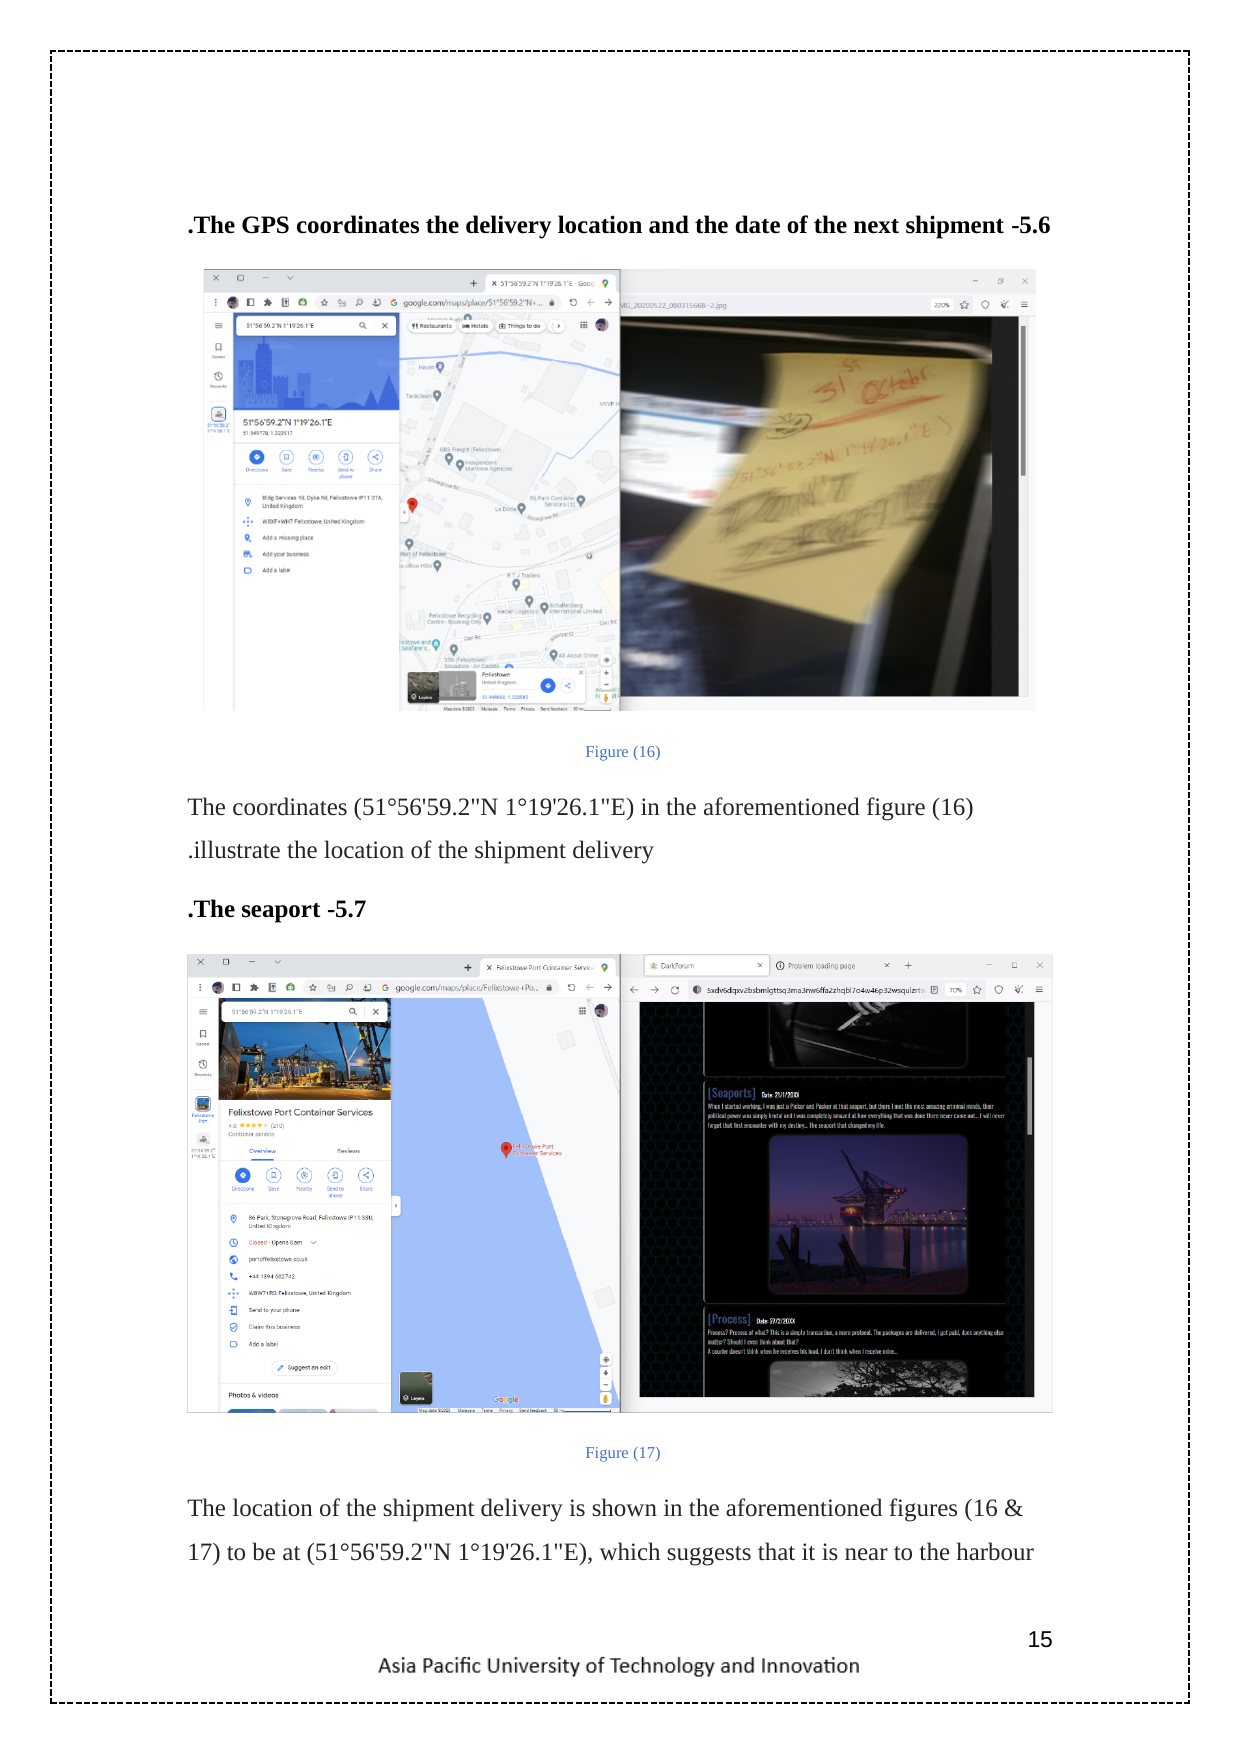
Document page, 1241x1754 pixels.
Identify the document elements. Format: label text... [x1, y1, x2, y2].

text 5.6- The GPS coordinates the delivery location and the date of the next shipment. [187, 210, 1053, 238]
picture [203, 269, 1037, 711]
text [187, 1493, 1053, 1565]
text Figure (17) [187, 1443, 1053, 1462]
picture [187, 954, 1053, 1413]
picture [376, 1652, 864, 1678]
text The coordinates (51°56'59.2"N 1°19'26.1"E) in the aforementioned figure (16) illustrate the location of the shipment delivery. [187, 792, 1053, 863]
text Figure (16) [187, 741, 1053, 761]
text 5.7- The seaport. [187, 894, 1053, 923]
